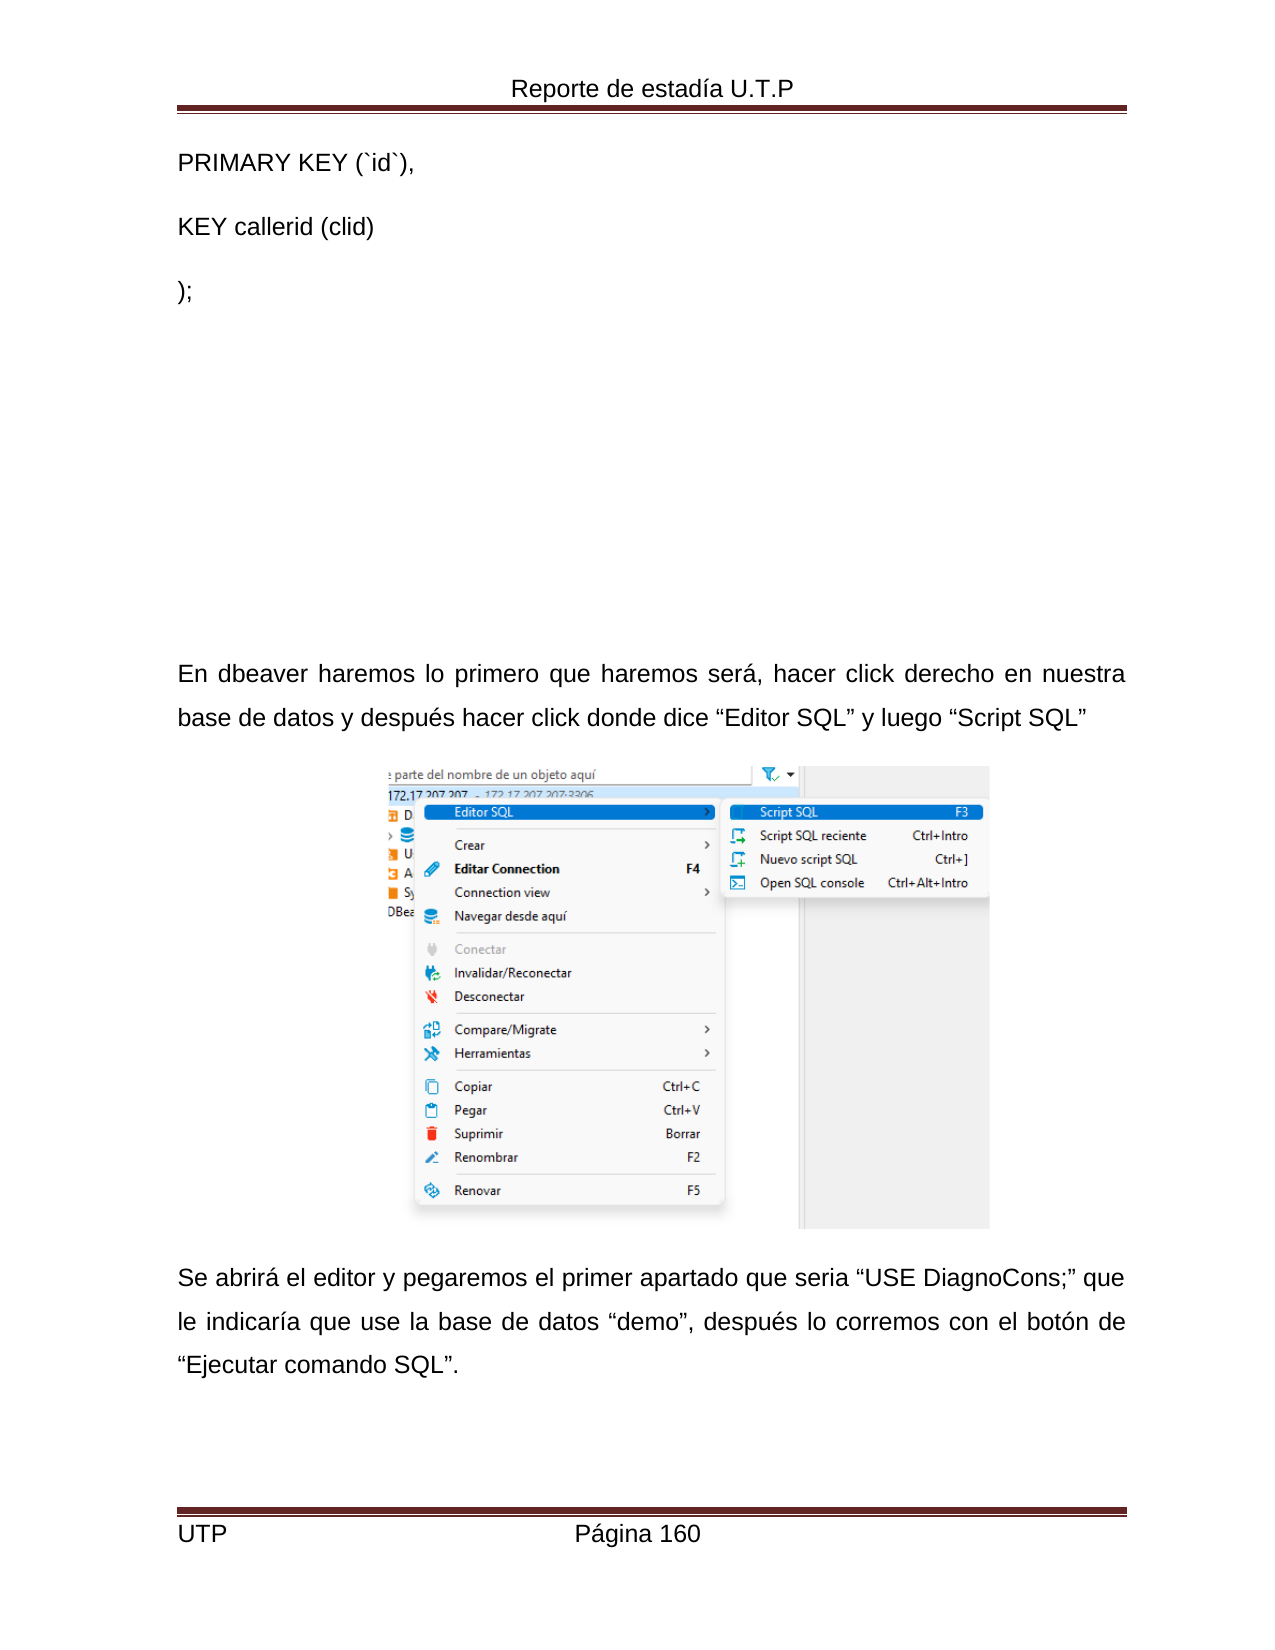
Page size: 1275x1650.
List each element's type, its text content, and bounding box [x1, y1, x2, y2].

text PRIMARY KEY (`id`), [177, 148, 1127, 176]
picture [388, 766, 990, 1229]
text KEY callerid (clid) [177, 212, 1127, 240]
text Se abrirá el editor y pegaremos el primer apartado que seria “USE DiagnoCons;” que le indicaría que use la base de datos “demo”, después lo corremos con el botón de “Ejecutar comando SQL”. [177, 1263, 1127, 1378]
text En dbeaver haremos lo primero que haremos será, hacer click derecho en nuestra base de datos y después hacer click donde dice “Editor SQL” y luego “Script SQL” [177, 659, 1127, 731]
text ); [177, 276, 1127, 304]
